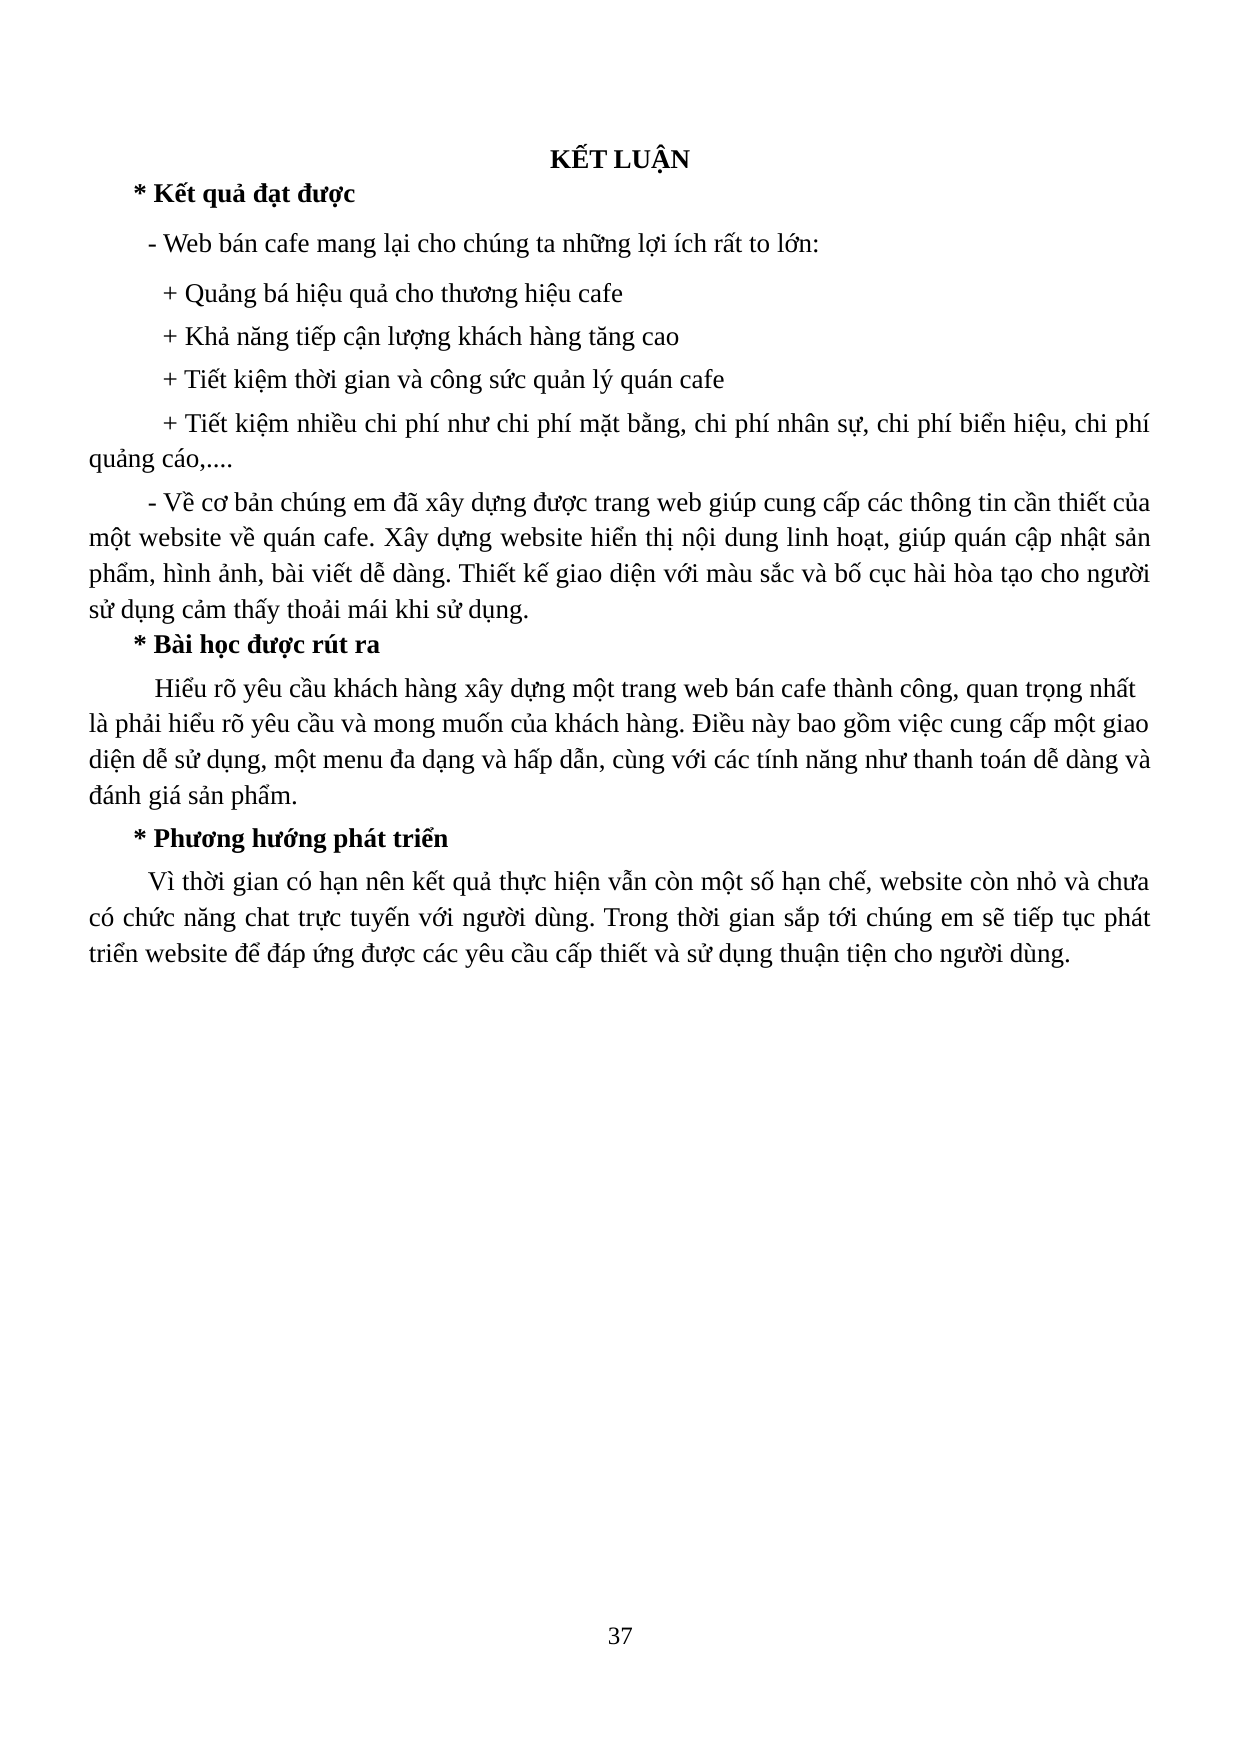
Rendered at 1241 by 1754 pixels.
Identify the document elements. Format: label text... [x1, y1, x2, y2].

text + Tiết kiệm nhiều chi phí như chi phí mặt bằng, chi phí nhân sự, chi phí biển hiệu, chi phí quảng cáo,.... [89, 407, 1152, 474]
list - Về cơ bản chúng em đã xây dựng được trang web giúp cung cấp các thông tin cần thiết của một website về quán cafe. Xây dựng website hiển thị nội dung linh hoạt, giúp quán cập nhật sản phẩm, hình ảnh, bài viết dễ dàng. Thiết kế giao diện với màu sắc và bố cục hài hòa tạo cho người sử dụng cảm thấy thoải mái khi sử dụng. [89, 588, 1152, 624]
text + Tiết kiệm thời gian và công sức quản lý quán cafe [89, 363, 1152, 395]
list * Bài học được rút ra [89, 629, 1152, 660]
text - Web bán cafe mang lại cho chúng ta những lợi ích rất to lớn: [89, 227, 383, 258]
text + Khả năng tiếp cận lượng khách hàng tăng cao [89, 320, 1152, 351]
list - Về cơ bản chúng em đã xây dựng được trang web giúp cung cấp các thông tin cần thiết của một website về quán cafe. Xây dựng website hiển thị nội dung linh hoạt, giúp quán cập nhật sản phẩm, hình ảnh, bài viết dễ dàng. Thiết kế giao diện với màu sắc và bố cục hài hòa tạo cho người sử dụng cảm thấy thoải mái khi sử dụng. [89, 486, 1152, 557]
text - Web bán cafe mang lại cho chúng ta những lợi ích rất to lớn: [410, 227, 1152, 258]
text + Quảng bá hiệu quả cho thương hiệu cafe [89, 277, 1152, 308]
text * Phương hướng phát triển [89, 822, 1152, 853]
list Vì thời gian có hạn nên kết quả thực hiện vẫn còn một số hạn chế, website còn nhỏ và chưa có chức năng chat trực tuyến với người dùng. Trong thời gian sắp tới chúng em sẽ tiếp tục phát triển website để đáp ứng được các yêu cầu cấp thiết và sử dụng thuận tiện cho người dùng. [89, 866, 1152, 901]
list Vì thời gian có hạn nên kết quả thực hiện vẫn còn một số hạn chế, website còn nhỏ và chưa có chức năng chat trực tuyến với người dùng. Trong thời gian sắp tới chúng em sẽ tiếp tục phát triển website để đáp ứng được các yêu cầu cấp thiết và sử dụng thuận tiện cho người dùng. [89, 932, 1152, 968]
text * Kết quả đạt được [89, 177, 1152, 208]
subtitle KẾT LUẬN [89, 143, 1152, 174]
text Hiểu rõ yêu cầu khách hàng xây dựng một trang web bán cafe thành công, quan trọng nhất là phải hiểu rõ yêu cầu và mong muốn của khách hàng. Điều này bao gồm việc cung cấp một giao diện dễ sử dụng, một menu đa dạng và hấp dẫn, cùng với các tính năng như thanh toán dễ dàng và đánh giá sản phẩm. [89, 672, 1152, 810]
